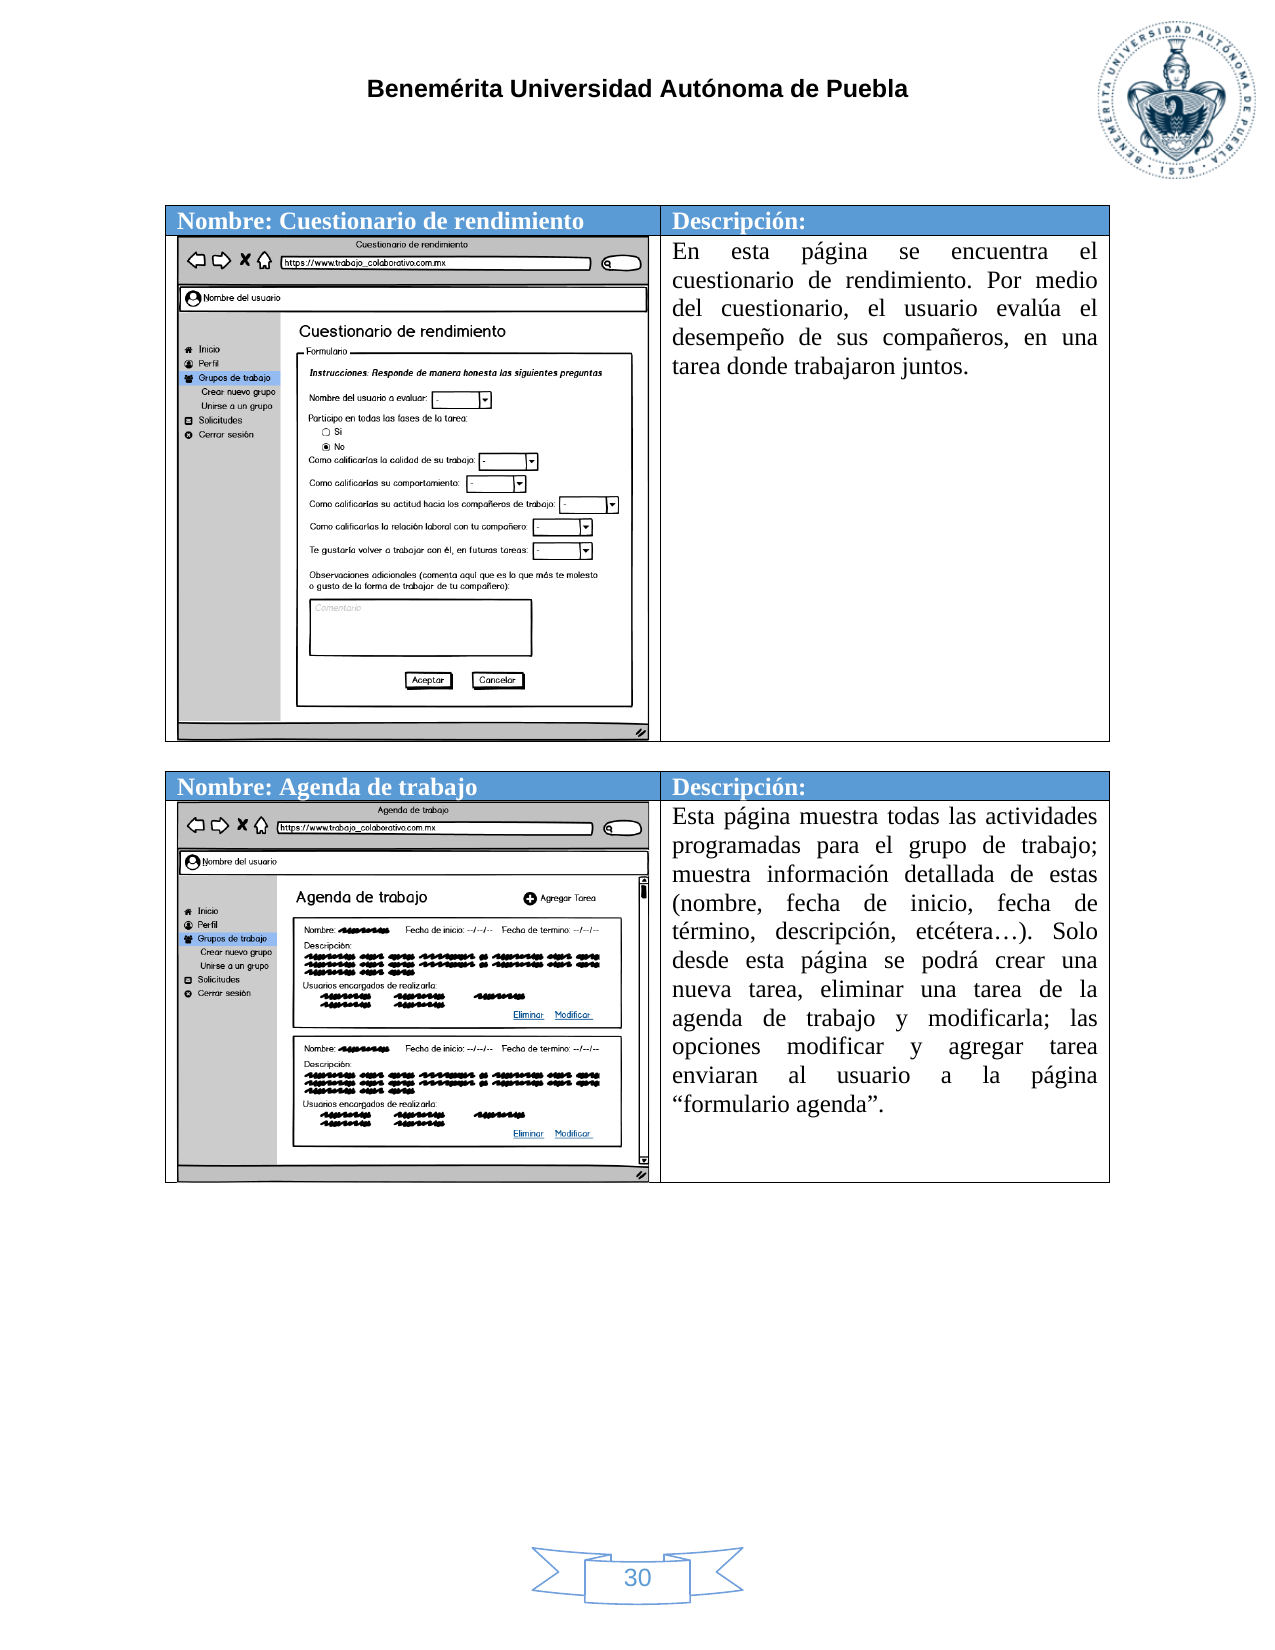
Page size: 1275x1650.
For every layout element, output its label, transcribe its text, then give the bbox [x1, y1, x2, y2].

table_header Nombre: Cuestionario de rendimiento [166, 206, 660, 235]
table_cell Esta página muestra todas las actividades programadas para el grupo de trabajo; muestra información detallada de estas (nombre, fecha de inicio, fecha de término, descripción, etcétera…). Solo desde esta página se podrá crear una nueva tarea, eliminar una tarea de la agenda de trabajo y modificarla; las opciones modificar y agregar tarea enviaran al usuario a la página “formulario agenda”. [661, 801, 1109, 1182]
picture [176, 236, 650, 741]
table_cell [650, 236, 660, 741]
table_cell [166, 236, 176, 741]
picture [176, 801, 650, 1183]
table_cell [650, 801, 660, 1182]
picture [1097, 21, 1256, 179]
table_header Descripción: [661, 772, 1109, 800]
table_header Nombre: Agenda de trabajo [166, 772, 660, 800]
table_cell En esta página se encuentra el cuestionario de rendimiento. Por medio del cuestionario, el usuario evalúa el desempeño de sus compañeros, en una tarea donde trabajaron juntos. [661, 236, 1109, 741]
table_header Descripción: [661, 206, 1109, 235]
table_cell [166, 801, 176, 1182]
